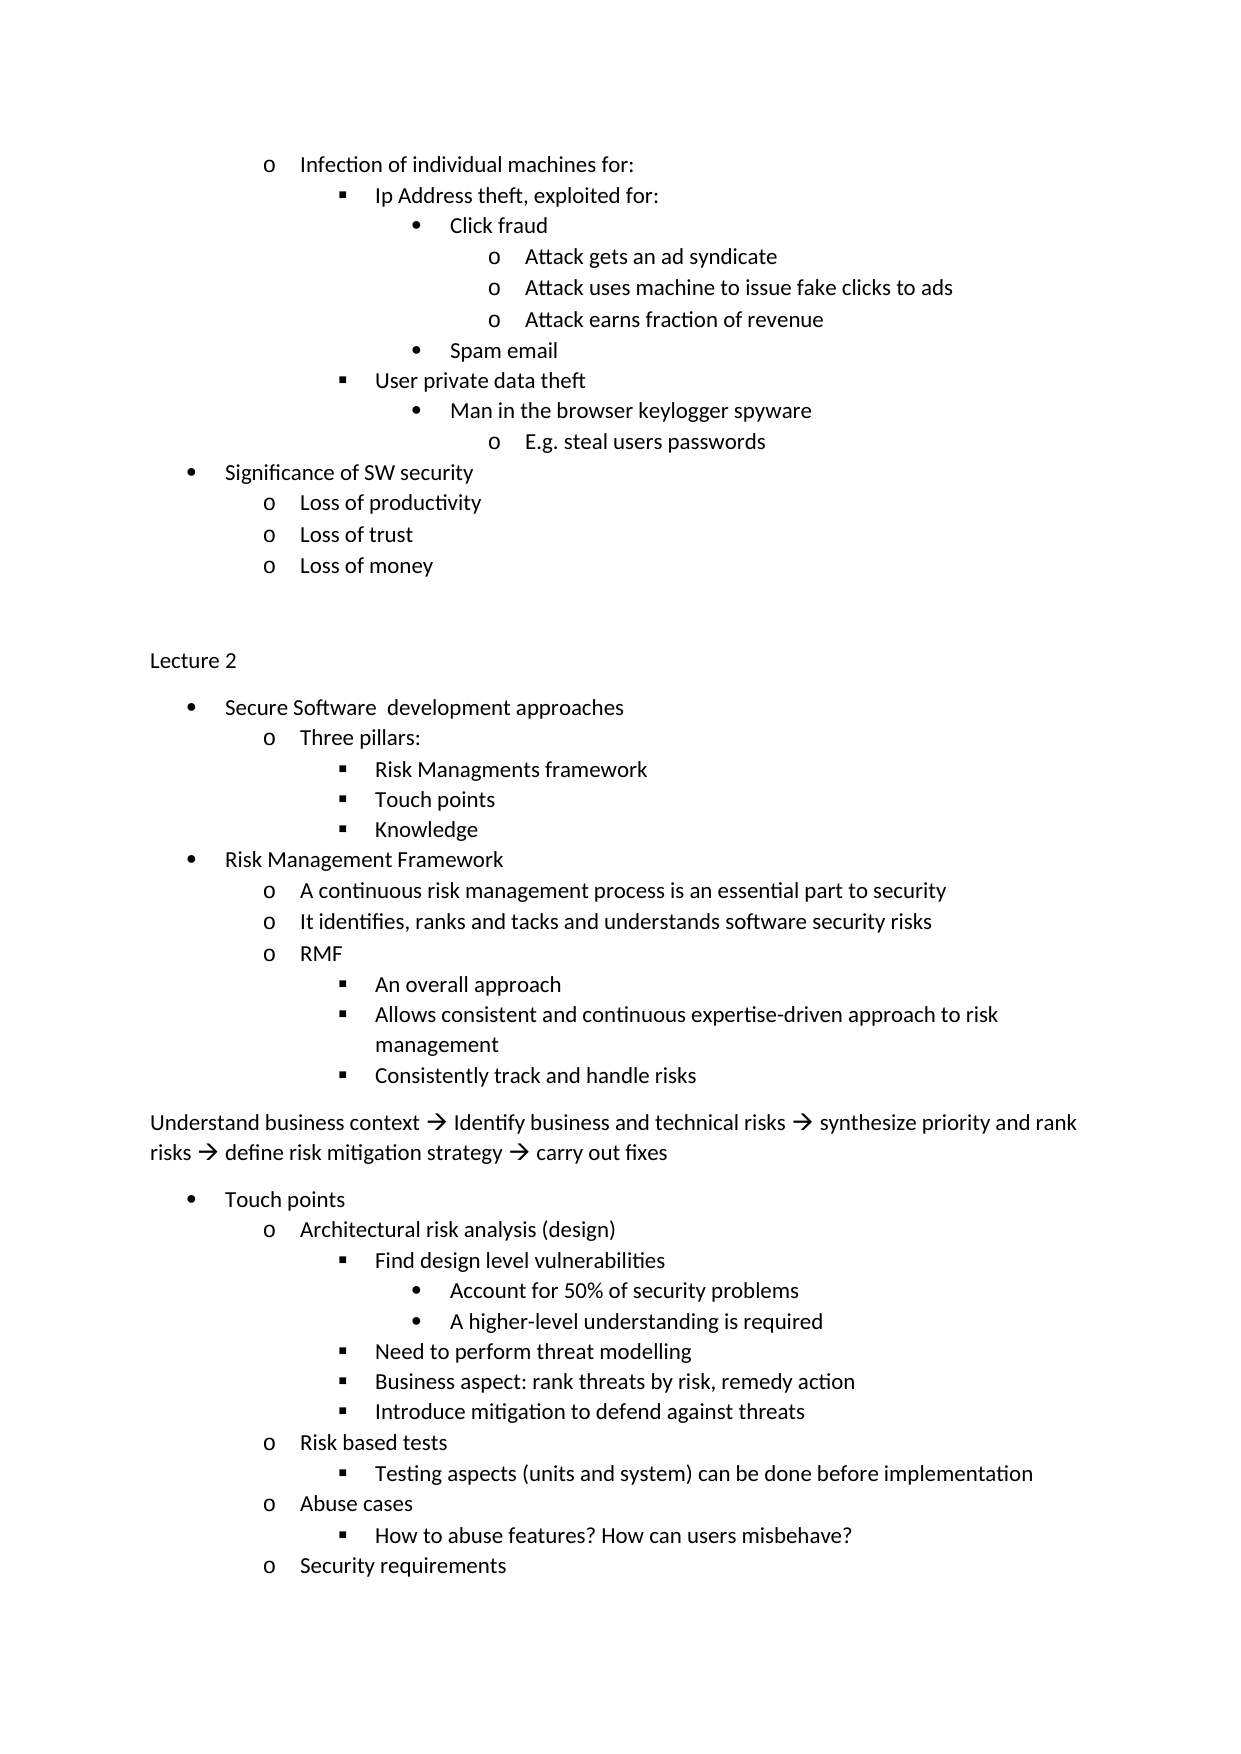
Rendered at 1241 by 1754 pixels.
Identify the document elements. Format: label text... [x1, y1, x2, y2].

list Need to perform threat modelling [337, 1337, 1090, 1365]
list Risk based tests [262, 1428, 1090, 1457]
list Loss of money [262, 551, 1090, 581]
list Attack uses machine to issue fake clicks to ads [487, 273, 1090, 302]
list Knowledge [337, 815, 1090, 843]
list Risk Managments framework [337, 755, 1090, 783]
list Significance of SW security [187, 458, 1090, 486]
list User private data theft [337, 366, 1090, 394]
list Infection of individual machines for: [262, 150, 1090, 179]
list Three pillars: [262, 723, 1090, 753]
text Lecture 2 [150, 646, 1090, 674]
list How to abuse features? How can users misbehave? [337, 1521, 1090, 1549]
list Touch points [187, 1185, 1090, 1213]
list Allows consistent and continuous expertise-driven approach to risk management [337, 1000, 1090, 1059]
list A continuous risk management process is an essential part to security [262, 876, 1090, 905]
text Understand business context Identify business and technical risks synthesize priority and rank risks define risk mitigation strategy carry out fixes [150, 1108, 1090, 1166]
list E.g. steal users passwords [487, 427, 1090, 456]
list Architectural risk analysis (design) [262, 1215, 1090, 1244]
list Spam email [412, 336, 1090, 364]
list Attack gets an ad syndicate [487, 242, 1090, 271]
list Introduce mitigation to defend against threats [337, 1397, 1090, 1426]
list RMF [262, 939, 1090, 968]
list Abuse cases [262, 1489, 1090, 1518]
list Business aspect: rank threats by risk, remedy action [337, 1367, 1090, 1395]
list Ip Address theft, exploited for: [337, 181, 1090, 209]
list Find design level vulnerabilities [337, 1246, 1090, 1274]
list An overall approach [337, 970, 1090, 998]
list Loss of trust [262, 520, 1090, 549]
list Man in the browser keylogger spyware [412, 397, 1090, 425]
list It identifies, ranks and tacks and understands software security risks [262, 907, 1090, 936]
list A higher-level understanding is required [412, 1307, 1090, 1335]
list Click fraud [412, 212, 1090, 240]
list Consistently track and handle risks [337, 1061, 1090, 1089]
list Secure Software development approaches [187, 693, 1090, 721]
list Account for 50% of security problems [412, 1277, 1090, 1305]
list Loss of productivity [262, 488, 1090, 518]
list Touch points [337, 785, 1090, 813]
list Testing aspects (units and system) can be done before implementation [337, 1459, 1090, 1487]
list Security requirements [262, 1551, 1090, 1580]
list Attack earns fraction of revenue [487, 305, 1090, 334]
list Risk Management Framework [187, 846, 1090, 874]
